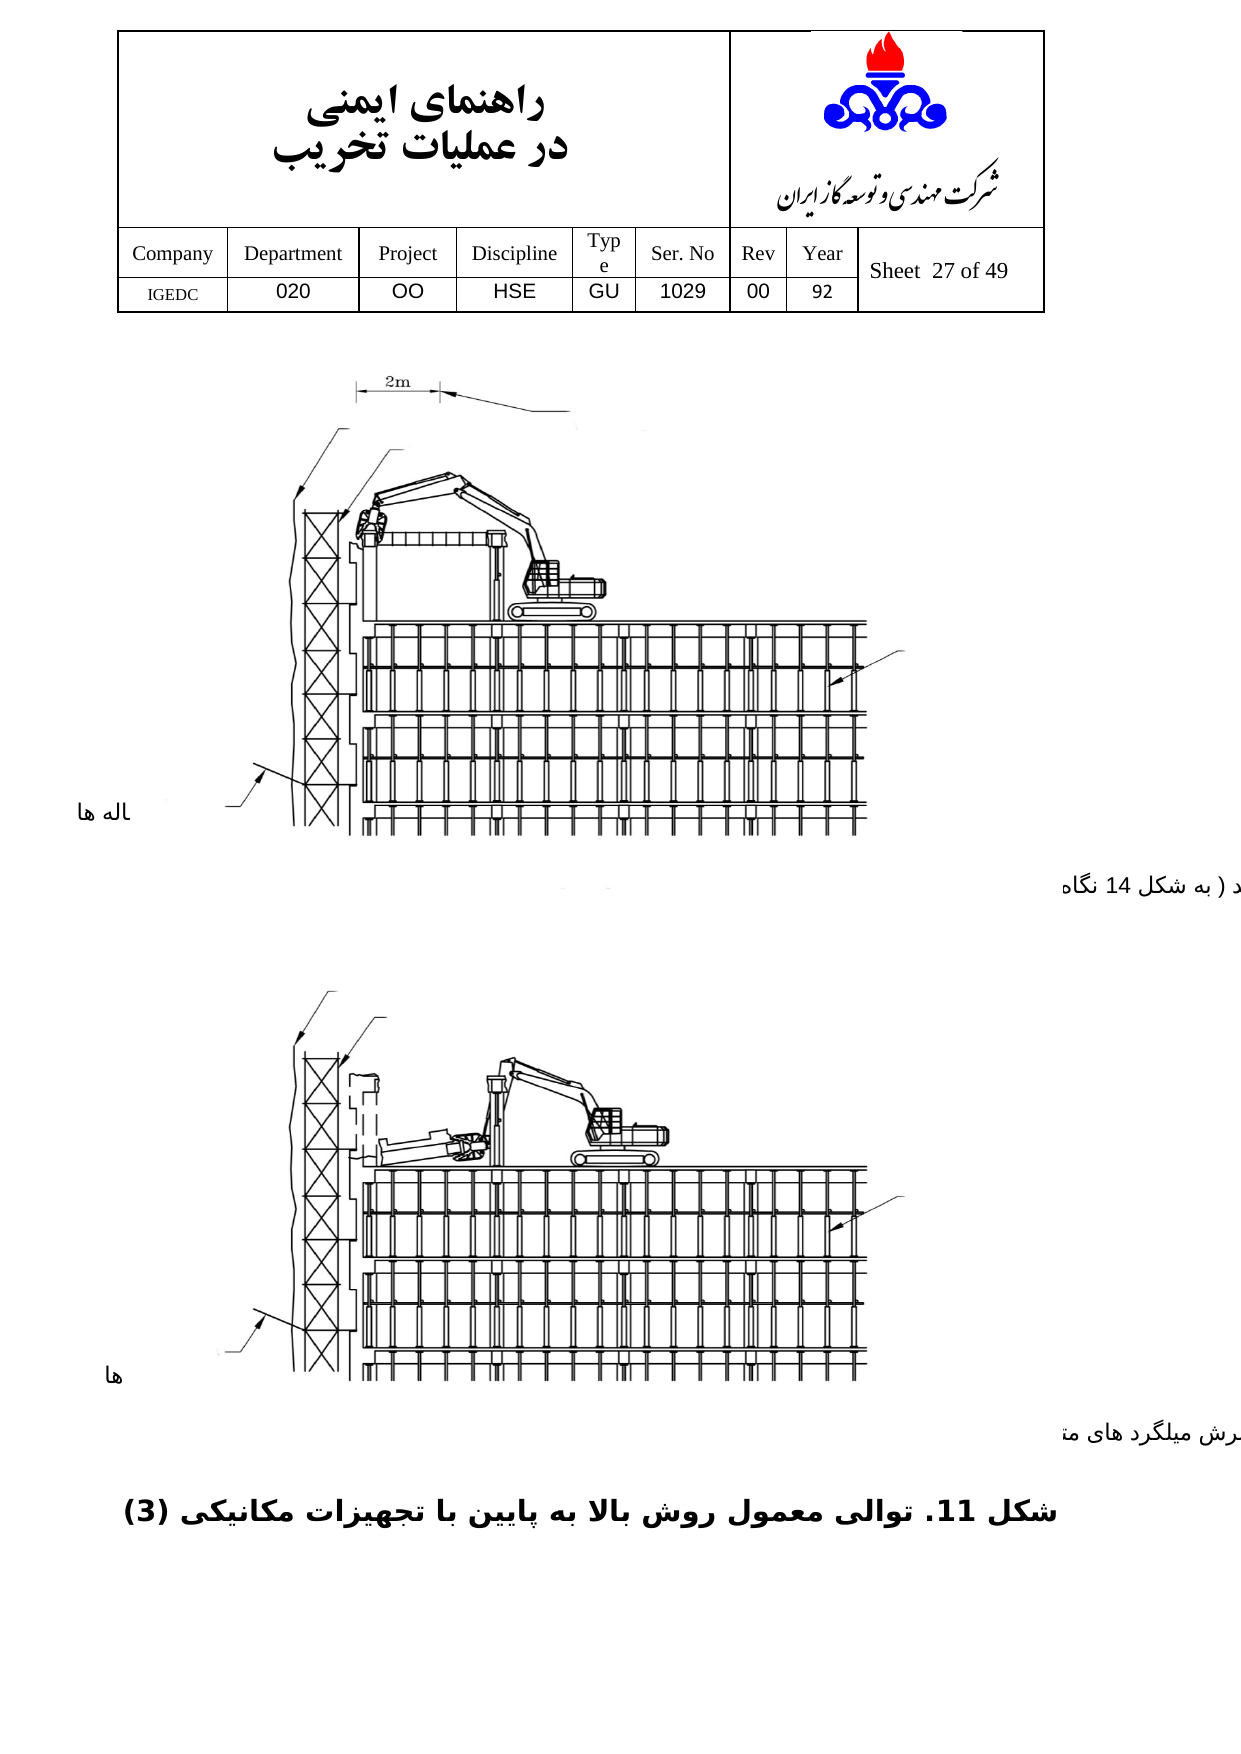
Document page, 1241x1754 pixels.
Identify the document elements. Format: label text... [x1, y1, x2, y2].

picture [129, 341, 1063, 1481]
picture [811, 31, 963, 132]
text شکل 11. توالی معمول روش بالا به پایین با تجهیزات مکانیکی (3) [118, 1494, 1063, 1528]
